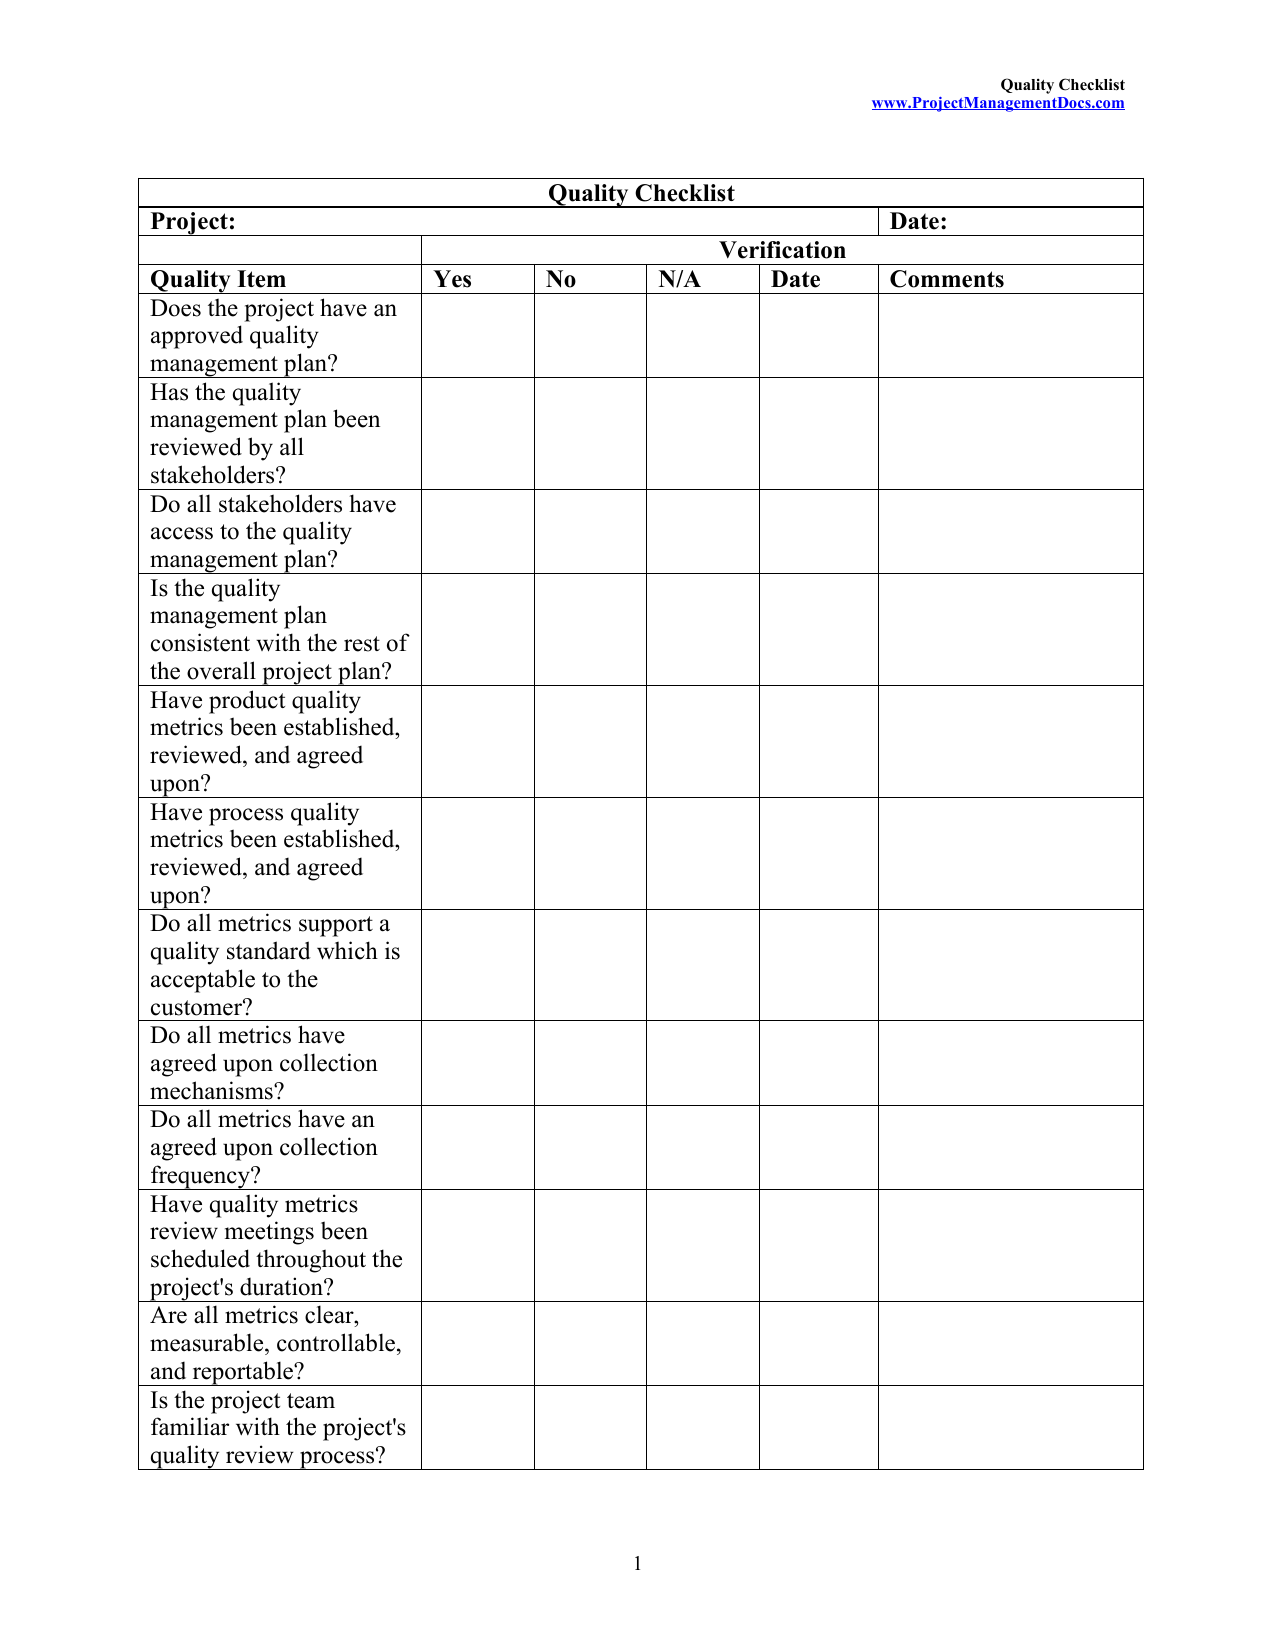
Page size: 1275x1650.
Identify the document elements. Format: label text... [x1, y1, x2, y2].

table_cell [647, 910, 759, 1020]
table_cell [760, 686, 878, 797]
table_cell Comments [879, 265, 1143, 293]
table_cell [647, 490, 759, 573]
table_cell Yes [422, 265, 534, 293]
table_cell [422, 798, 534, 908]
table_cell [760, 1386, 878, 1469]
table_cell [647, 1386, 759, 1469]
table_cell [422, 1021, 534, 1104]
table_cell [879, 490, 1143, 573]
table_cell [422, 294, 534, 377]
table_cell [422, 574, 534, 685]
table_cell [647, 1021, 759, 1104]
table_cell [879, 1302, 1143, 1385]
table_cell Are all metrics clear, measurable, controllable, and reportable? [139, 1302, 421, 1385]
table_cell Quality Item [139, 265, 421, 293]
table_cell [422, 378, 534, 489]
table_cell [422, 490, 534, 573]
table_cell [535, 1386, 646, 1469]
table_cell [535, 798, 646, 908]
table_cell N/A [647, 265, 759, 293]
table_cell [535, 1106, 646, 1189]
table_cell [760, 378, 878, 489]
table_cell Do all metrics have agreed upon collection mechanisms? [139, 1021, 421, 1104]
table_cell [879, 294, 1143, 377]
table_cell [760, 1106, 878, 1189]
table_cell [535, 490, 646, 573]
table_cell [647, 1190, 759, 1301]
table_header Quality Checklist [139, 179, 1143, 206]
table_cell [647, 378, 759, 489]
table_cell [760, 294, 878, 377]
table_cell [422, 1302, 534, 1385]
table_cell [422, 1190, 534, 1301]
table_cell [879, 1106, 1143, 1189]
table_cell Date: [879, 208, 1143, 235]
table_cell [879, 1386, 1143, 1469]
table_cell [647, 294, 759, 377]
table_cell [647, 574, 759, 685]
table_cell [535, 378, 646, 489]
table_cell Have quality metrics review meetings been scheduled throughout the project's duration? [139, 1190, 421, 1301]
table_cell Have product quality metrics been established, reviewed, and agreed upon? [139, 686, 421, 797]
table_cell [760, 1190, 878, 1301]
table_cell [879, 910, 1143, 1020]
table_cell [422, 686, 534, 797]
table_cell [422, 1106, 534, 1189]
table_cell [760, 910, 878, 1020]
table_cell [879, 574, 1143, 685]
table_cell Verification [422, 236, 1143, 264]
table_cell [879, 798, 1143, 908]
table_cell Project: [139, 208, 878, 235]
table_cell [535, 686, 646, 797]
table_cell [535, 1190, 646, 1301]
table_cell [535, 1302, 646, 1385]
table_cell [760, 574, 878, 685]
table_cell Has the quality management plan been reviewed by all stakeholders? [139, 378, 421, 489]
table_cell [647, 1106, 759, 1189]
table_cell [760, 798, 878, 908]
table_cell Does the project have an approved quality management plan? [139, 294, 421, 377]
table_cell Do all stakeholders have access to the quality management plan? [139, 490, 421, 573]
table_cell [647, 798, 759, 908]
table_cell [760, 1021, 878, 1104]
table_cell [422, 1386, 534, 1469]
table_cell [647, 1302, 759, 1385]
table_cell [535, 1021, 646, 1104]
table_cell Is the quality management plan consistent with the rest of the overall project plan? [139, 574, 421, 685]
table_cell [879, 1021, 1143, 1104]
table_cell No [535, 265, 646, 293]
table_cell Is the project team familiar with the project's quality review process? [139, 1386, 421, 1469]
table_cell [760, 1302, 878, 1385]
table_cell [535, 574, 646, 685]
table_cell Date [760, 265, 878, 293]
table_cell [760, 490, 878, 573]
table_cell [422, 910, 534, 1020]
table_cell Do all metrics have an agreed upon collection frequency? [139, 1106, 421, 1189]
table_cell [879, 686, 1143, 797]
table_cell [139, 236, 421, 264]
table_cell [535, 910, 646, 1020]
table_cell Have process quality metrics been established, reviewed, and agreed upon? [139, 798, 421, 908]
table_cell [879, 1190, 1143, 1301]
table_cell Do all metrics support a quality standard which is acceptable to the customer? [139, 910, 421, 1020]
table_cell [535, 294, 646, 377]
table_cell [879, 378, 1143, 489]
table_cell [647, 686, 759, 797]
